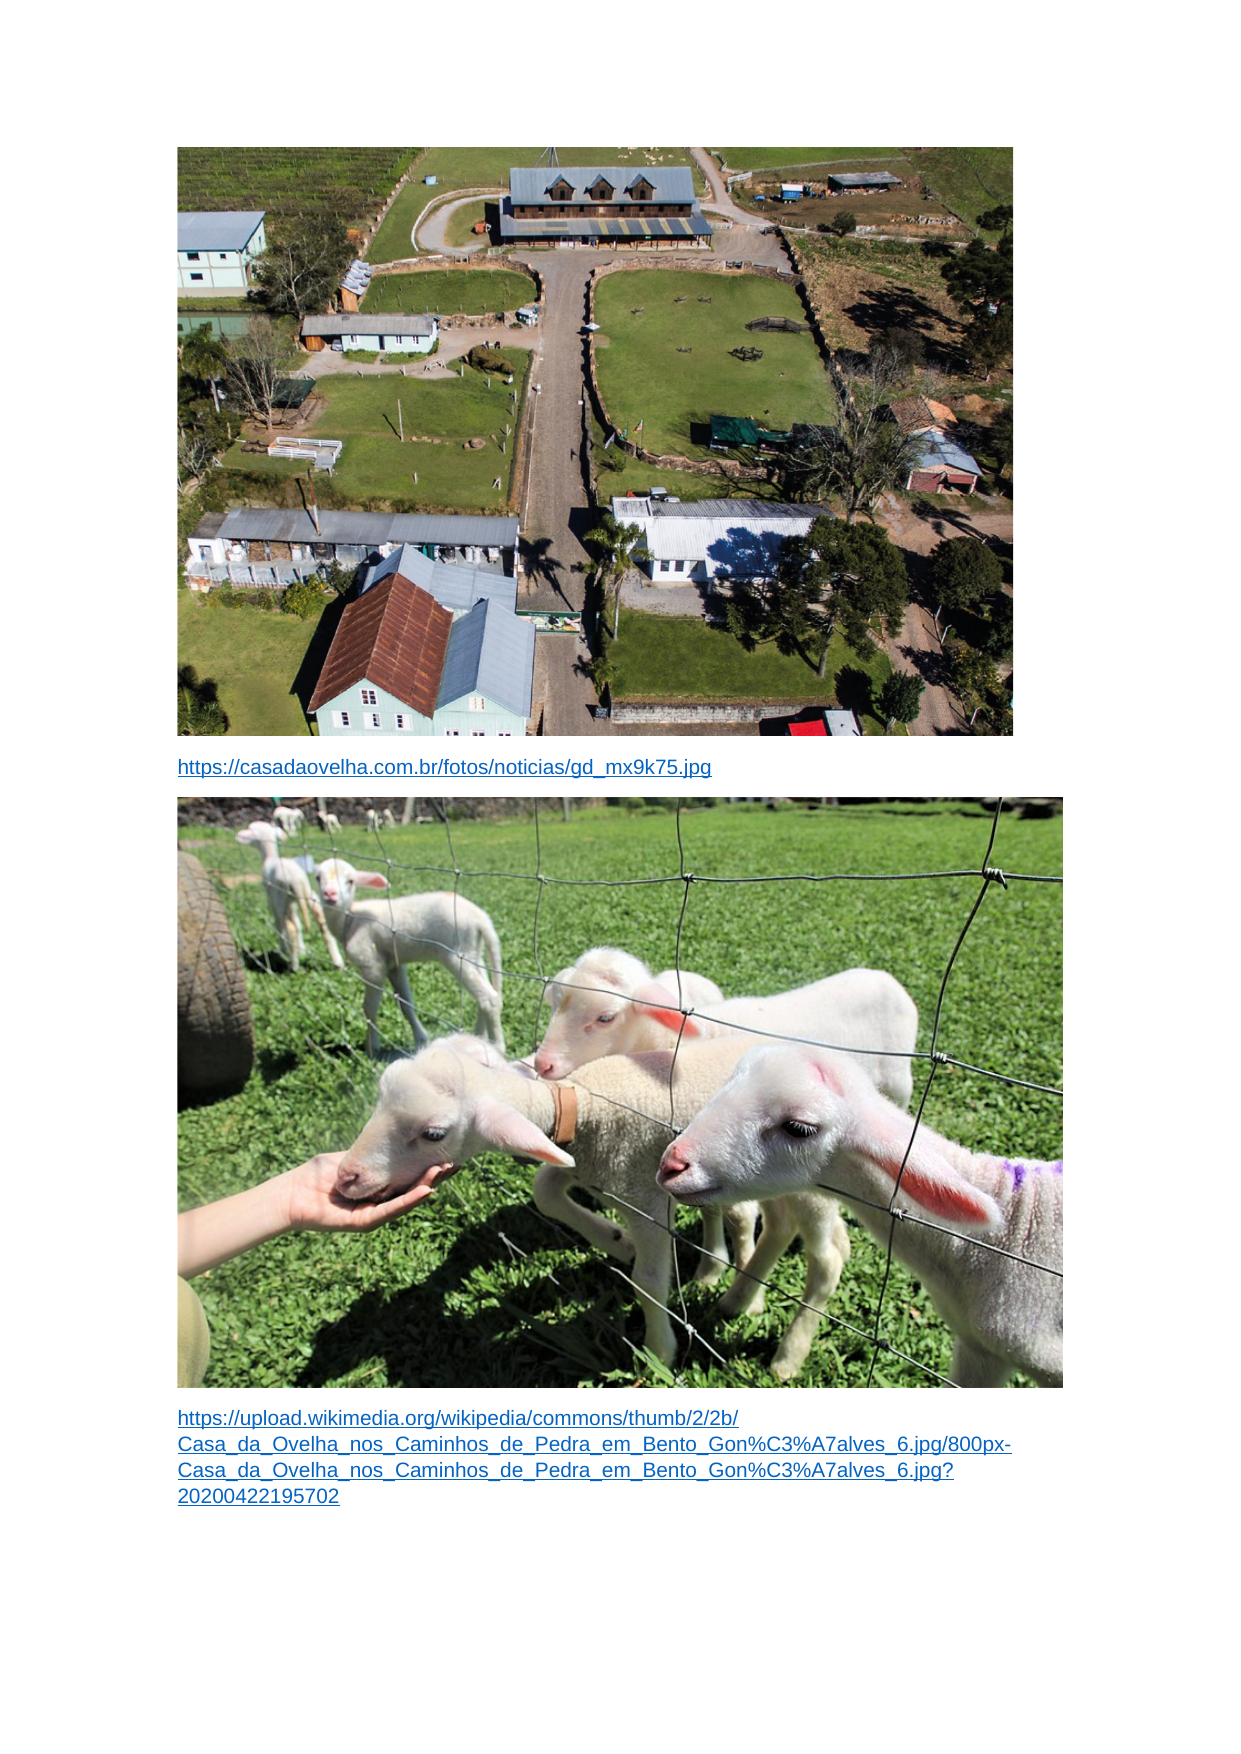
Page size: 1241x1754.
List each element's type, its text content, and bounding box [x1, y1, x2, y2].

text https://upload.wikimedia.org/wikipedia/commons/thumb/2/2b/Casa_da_Ovelha_nos_Caminhos_de_Pedra_em_Bento_Gon%C3%A7alves_6.jpg/800px-Casa_da_Ovelha_nos_Caminhos_de_Pedra_em_Bento_Gon%C3%A7alves_6.jpg?20200422195702 [177, 1406, 1063, 1508]
text https://casadaovelha.com.br/fotos/noticias/gd_mx9k75.jpg [177, 755, 1063, 779]
picture [177, 147, 1014, 736]
picture [177, 797, 1063, 1388]
